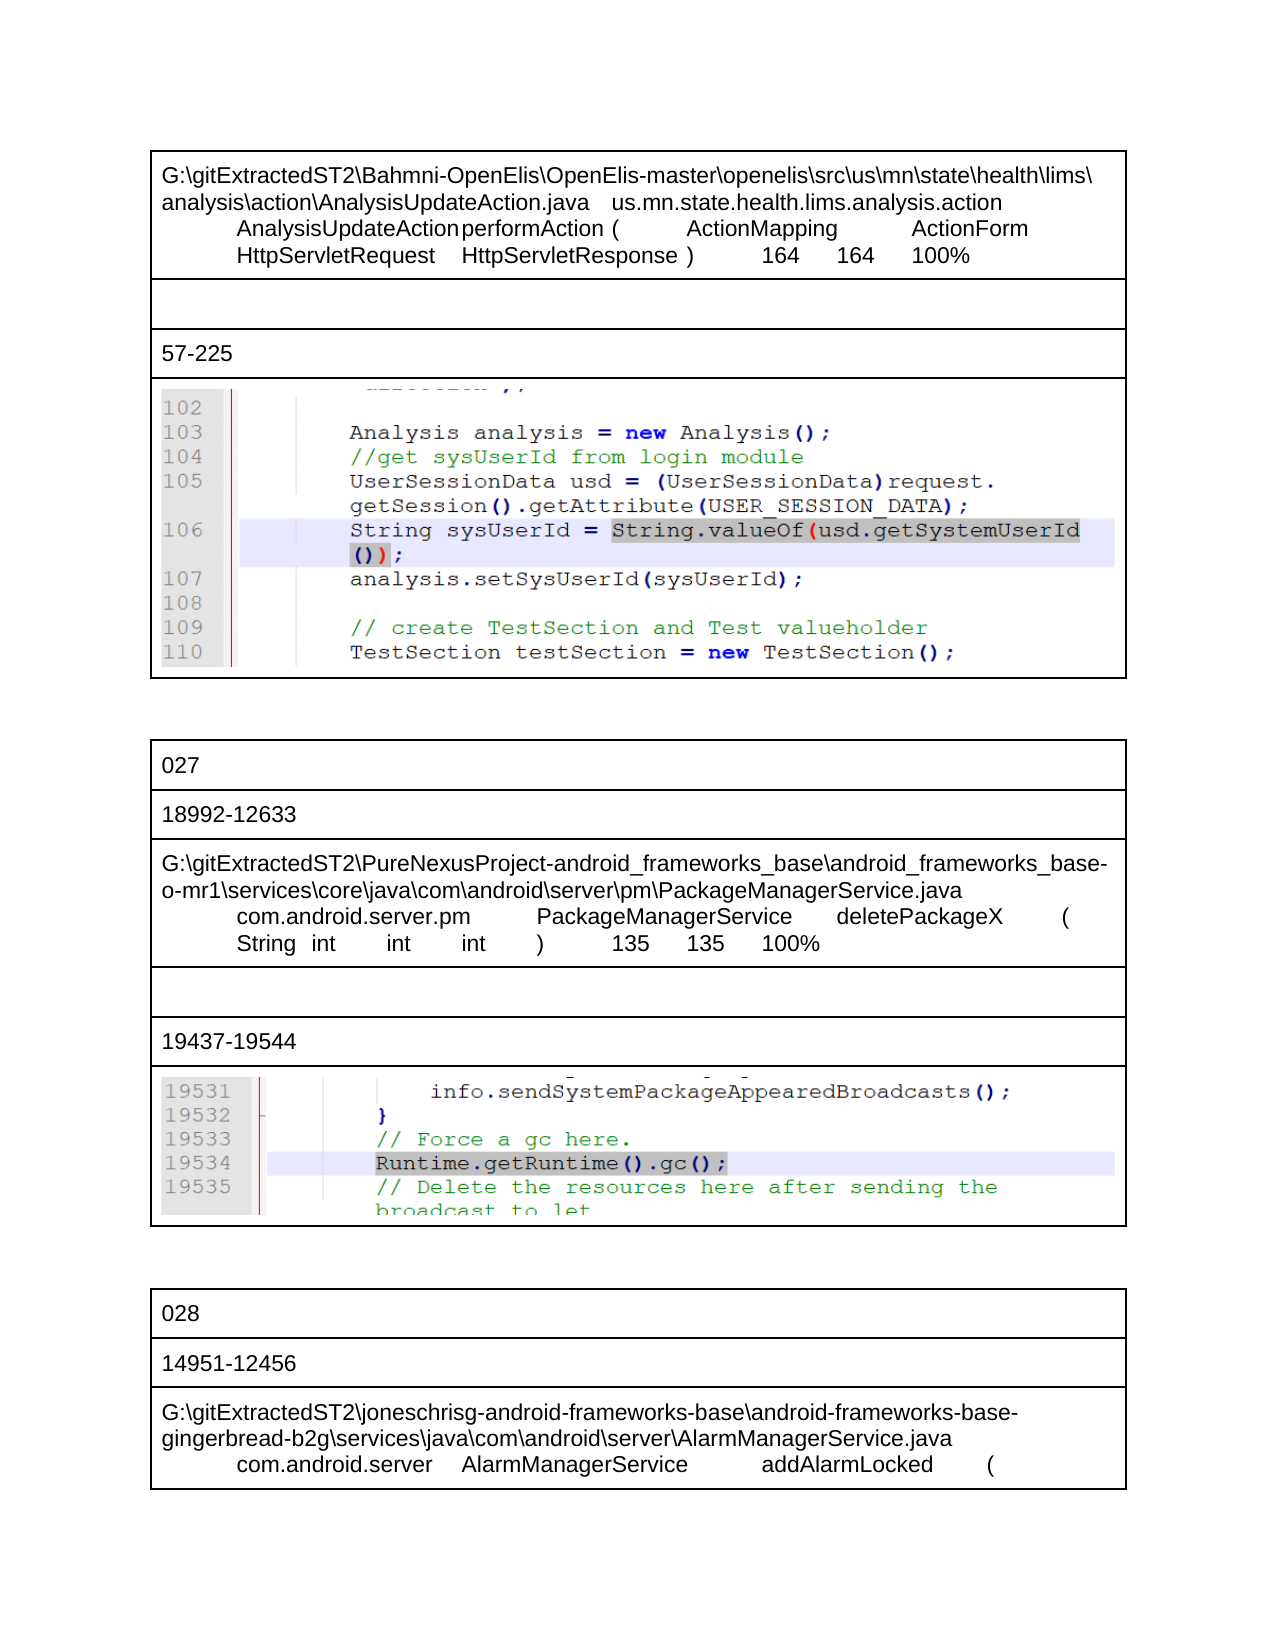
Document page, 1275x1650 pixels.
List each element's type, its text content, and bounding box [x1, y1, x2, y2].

table_header 027 [152, 741, 1125, 789]
table_cell 19437-19544 [152, 1018, 1125, 1065]
table_cell 18992-12633 [152, 791, 1125, 838]
table_cell G:\gitExtractedST2\Bahmni-OpenElis\OpenElis-master\openelis\src\us\mn\state\health\lims\analysis\action\AnalysisUpdateAction.java us.mn.state.health.lims.analysis.action AnalysisUpdateAction performAction ( ActionMapping ActionForm HttpServletRequest HttpServletResponse ) 164 164 100% [152, 152, 1125, 278]
table_cell 14951-12456 [152, 1339, 1125, 1386]
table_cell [152, 1388, 1125, 1488]
table_cell [152, 379, 1125, 677]
picture [161, 1077, 1115, 1215]
table_cell [152, 968, 1125, 1016]
table_cell G:\gitExtractedST2\PureNexusProject-android_frameworks_base\android_frameworks_base-o-mr1\services\core\java\com\android\server\pm\PackageManagerService.java com.android.server.pm PackageManagerService deletePackageX ( String int int int ) 135 135 100% [152, 840, 1125, 966]
table_header 028 [152, 1290, 1125, 1337]
table_cell [152, 280, 1125, 328]
table_cell 57-225 [152, 330, 1125, 377]
table_cell [152, 1067, 1125, 1225]
picture [161, 389, 1115, 667]
